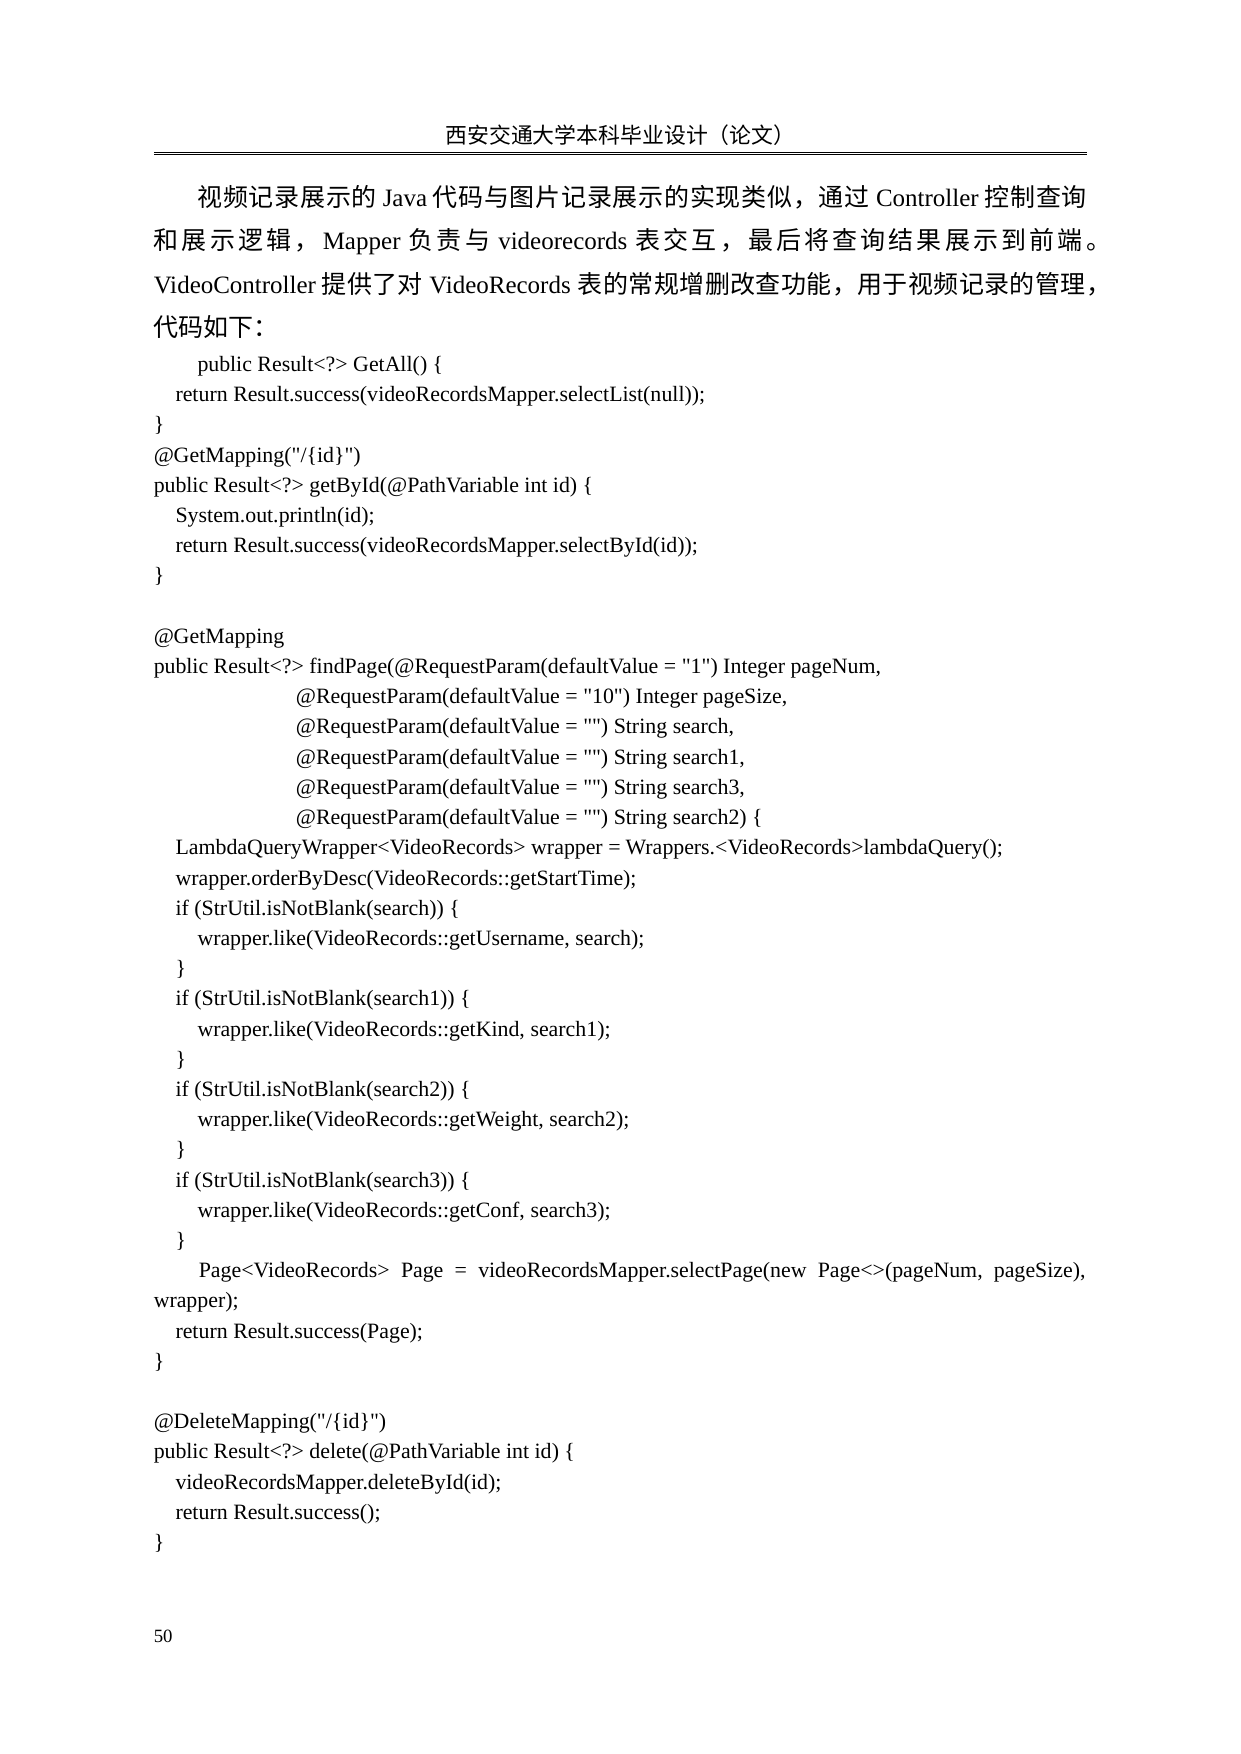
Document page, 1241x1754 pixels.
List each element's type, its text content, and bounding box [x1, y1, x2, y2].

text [153, 351, 1087, 1584]
text 视频记录展示的Java代码与图片记录展示的实现类似，通过Controller控制查询和展示逻辑，Mapper负责与videorecords表交互，最后将查询结果展示到前端。VideoController提供了对 VideoRecords 表的常规增删改查功能，用于视频记录的管理，代码如下： [153, 177, 1087, 344]
